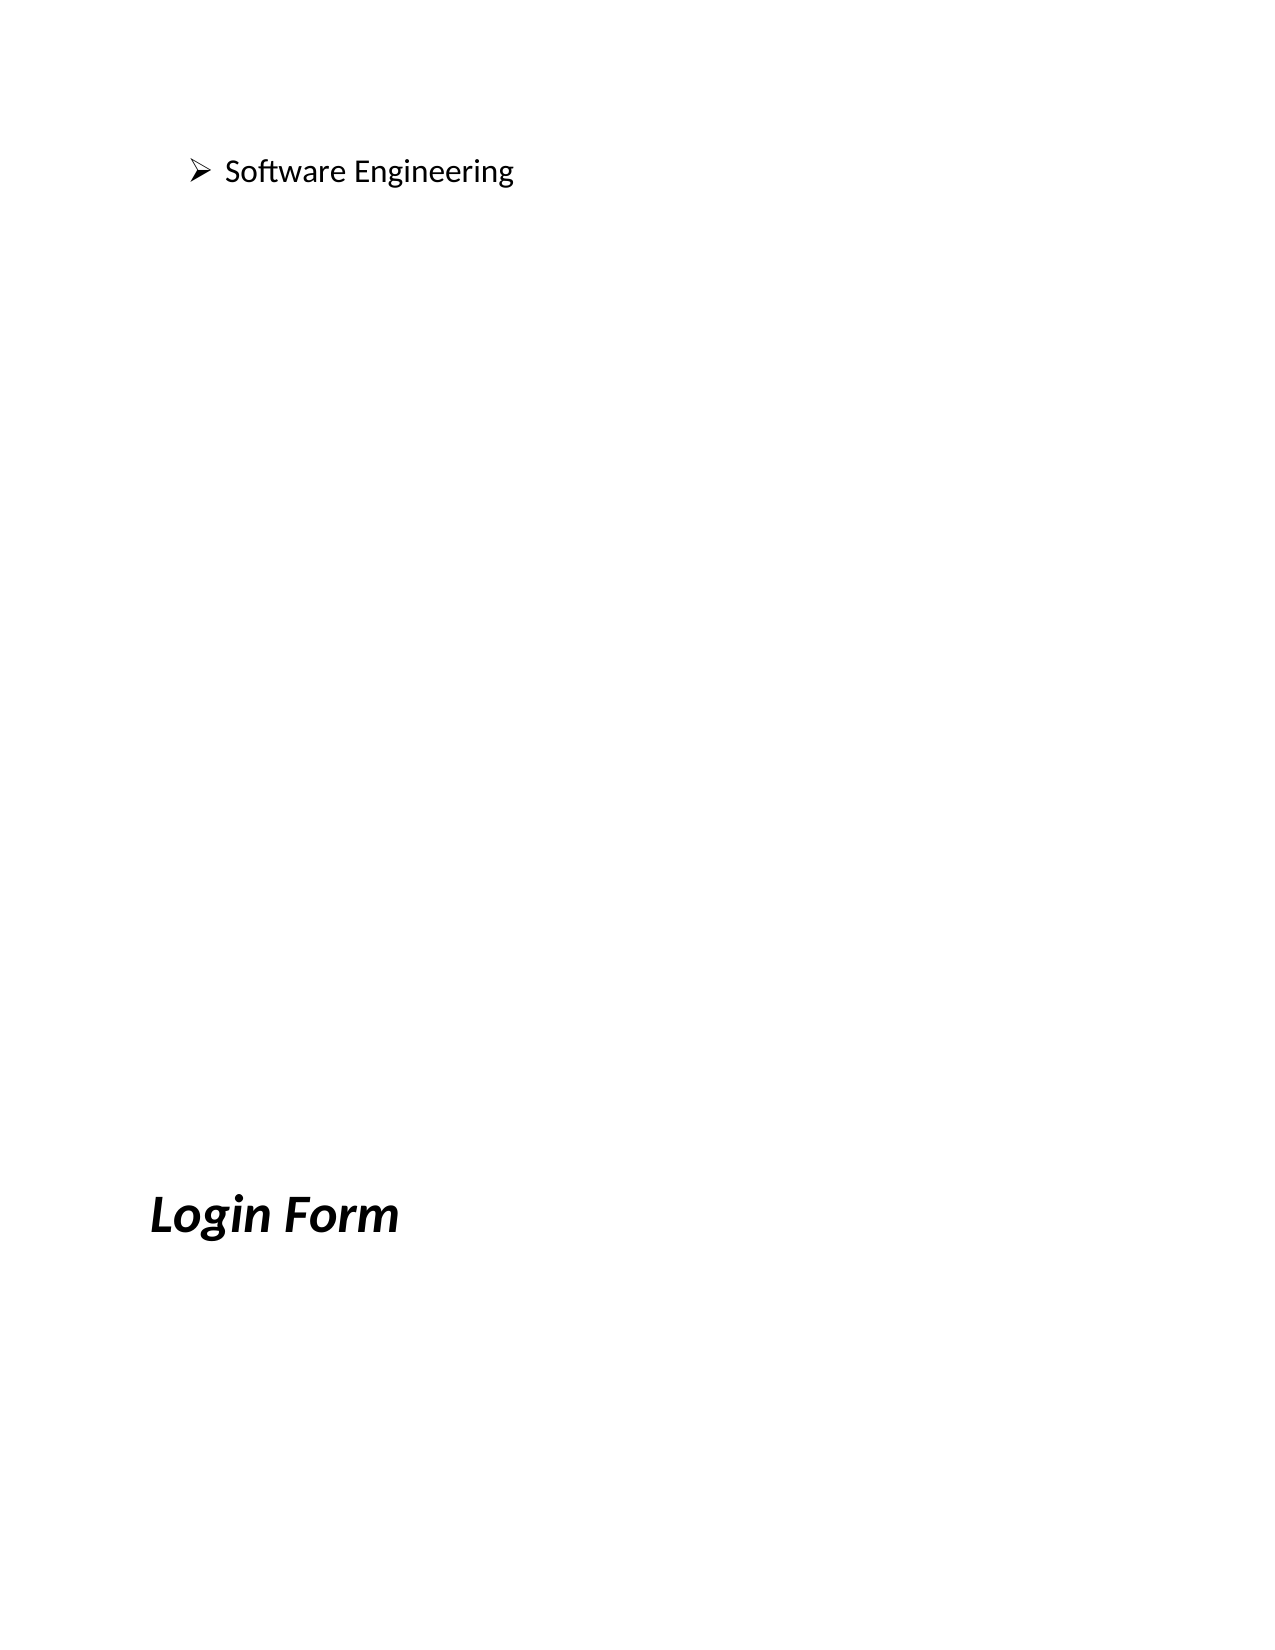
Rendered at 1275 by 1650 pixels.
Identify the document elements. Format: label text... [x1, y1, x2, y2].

list Software Engineering [187, 150, 1125, 191]
text Login Form [150, 1179, 1125, 1246]
